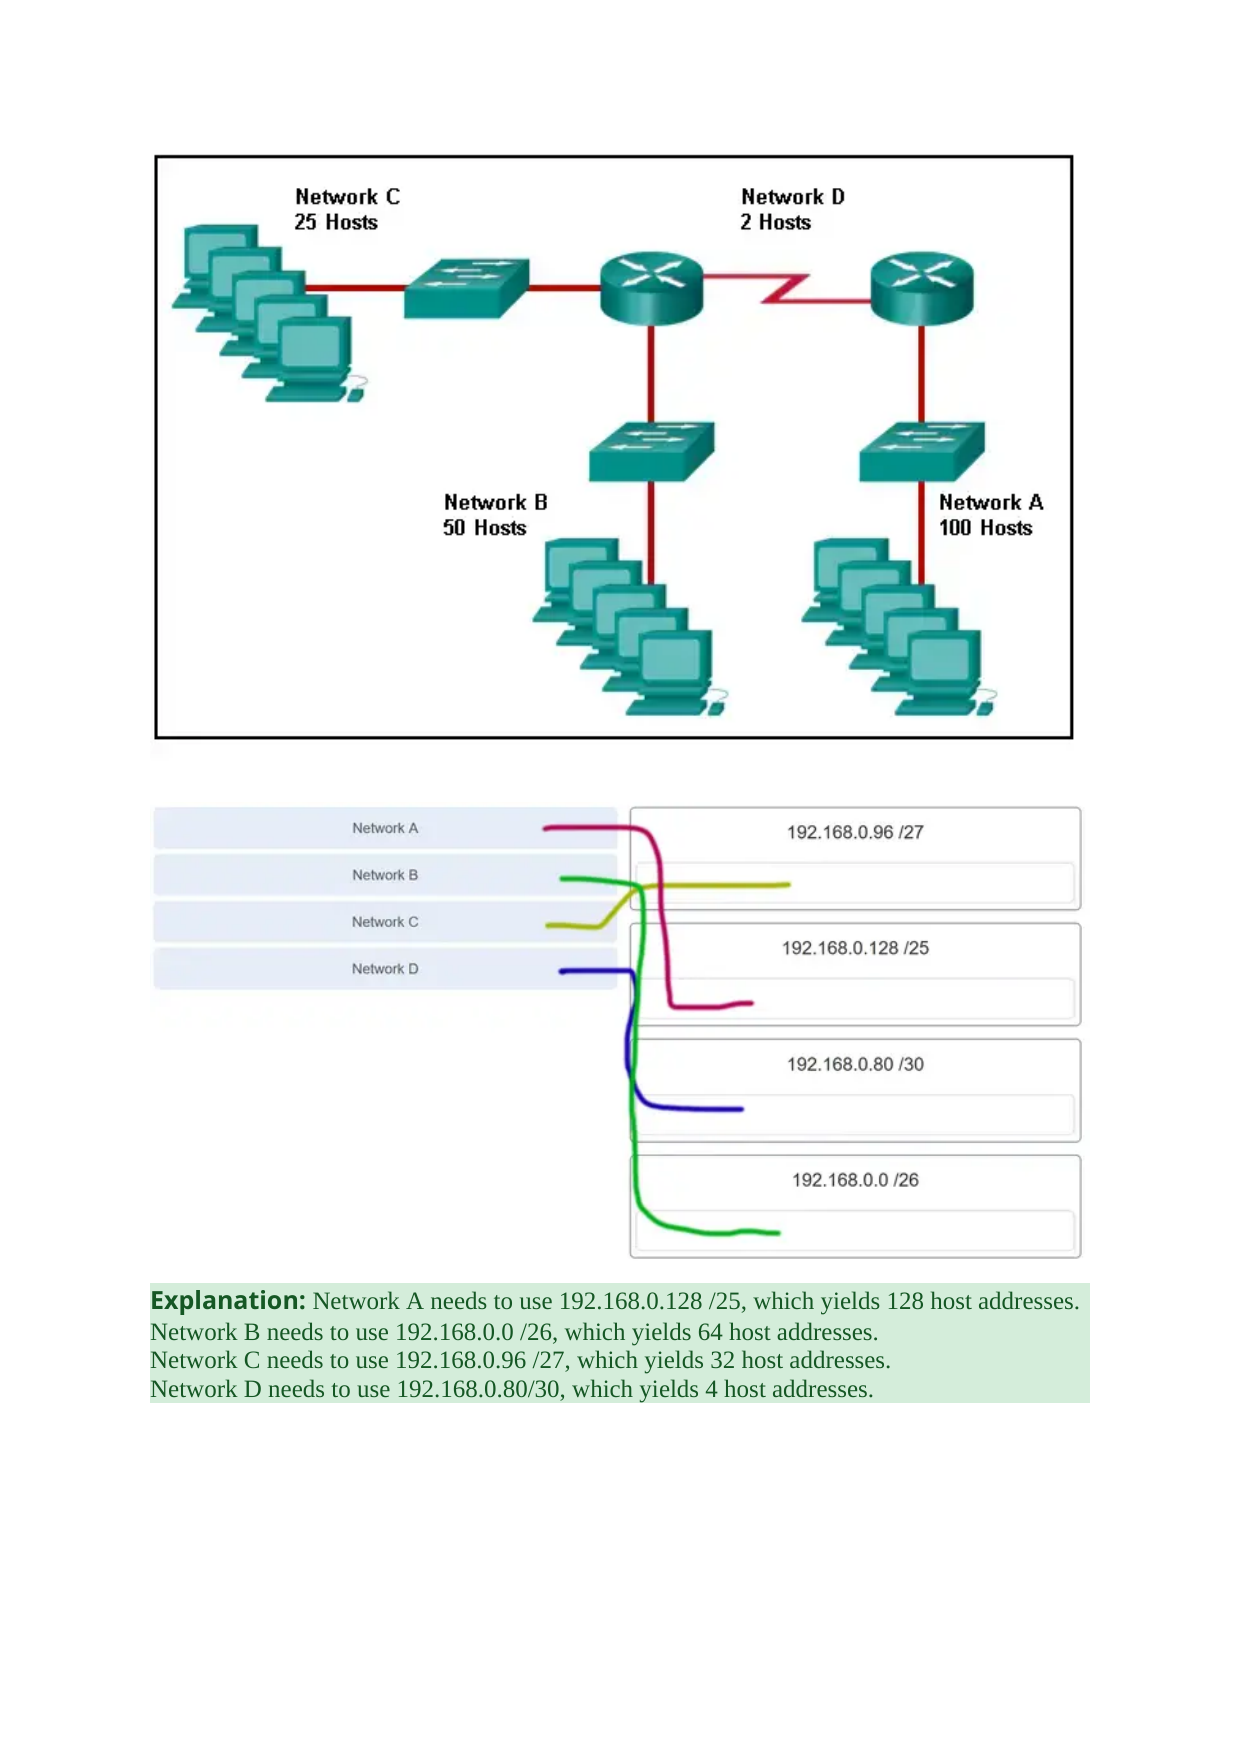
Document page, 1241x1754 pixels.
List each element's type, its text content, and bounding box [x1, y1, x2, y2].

picture [150, 150, 1091, 784]
picture [150, 802, 1091, 1264]
text Explanation: Network A needs to use 192.168.0.128 /25, which yields 128 host addresses. Network B needs to use 192.168.0.0 /26, which yields 64 host addresses. Network C needs to use 192.168.0.96 /27, which yields 32 host addresses. Network D needs to use 192.168.0.80/30, which yields 4 host addresses. [150, 1283, 1090, 1403]
